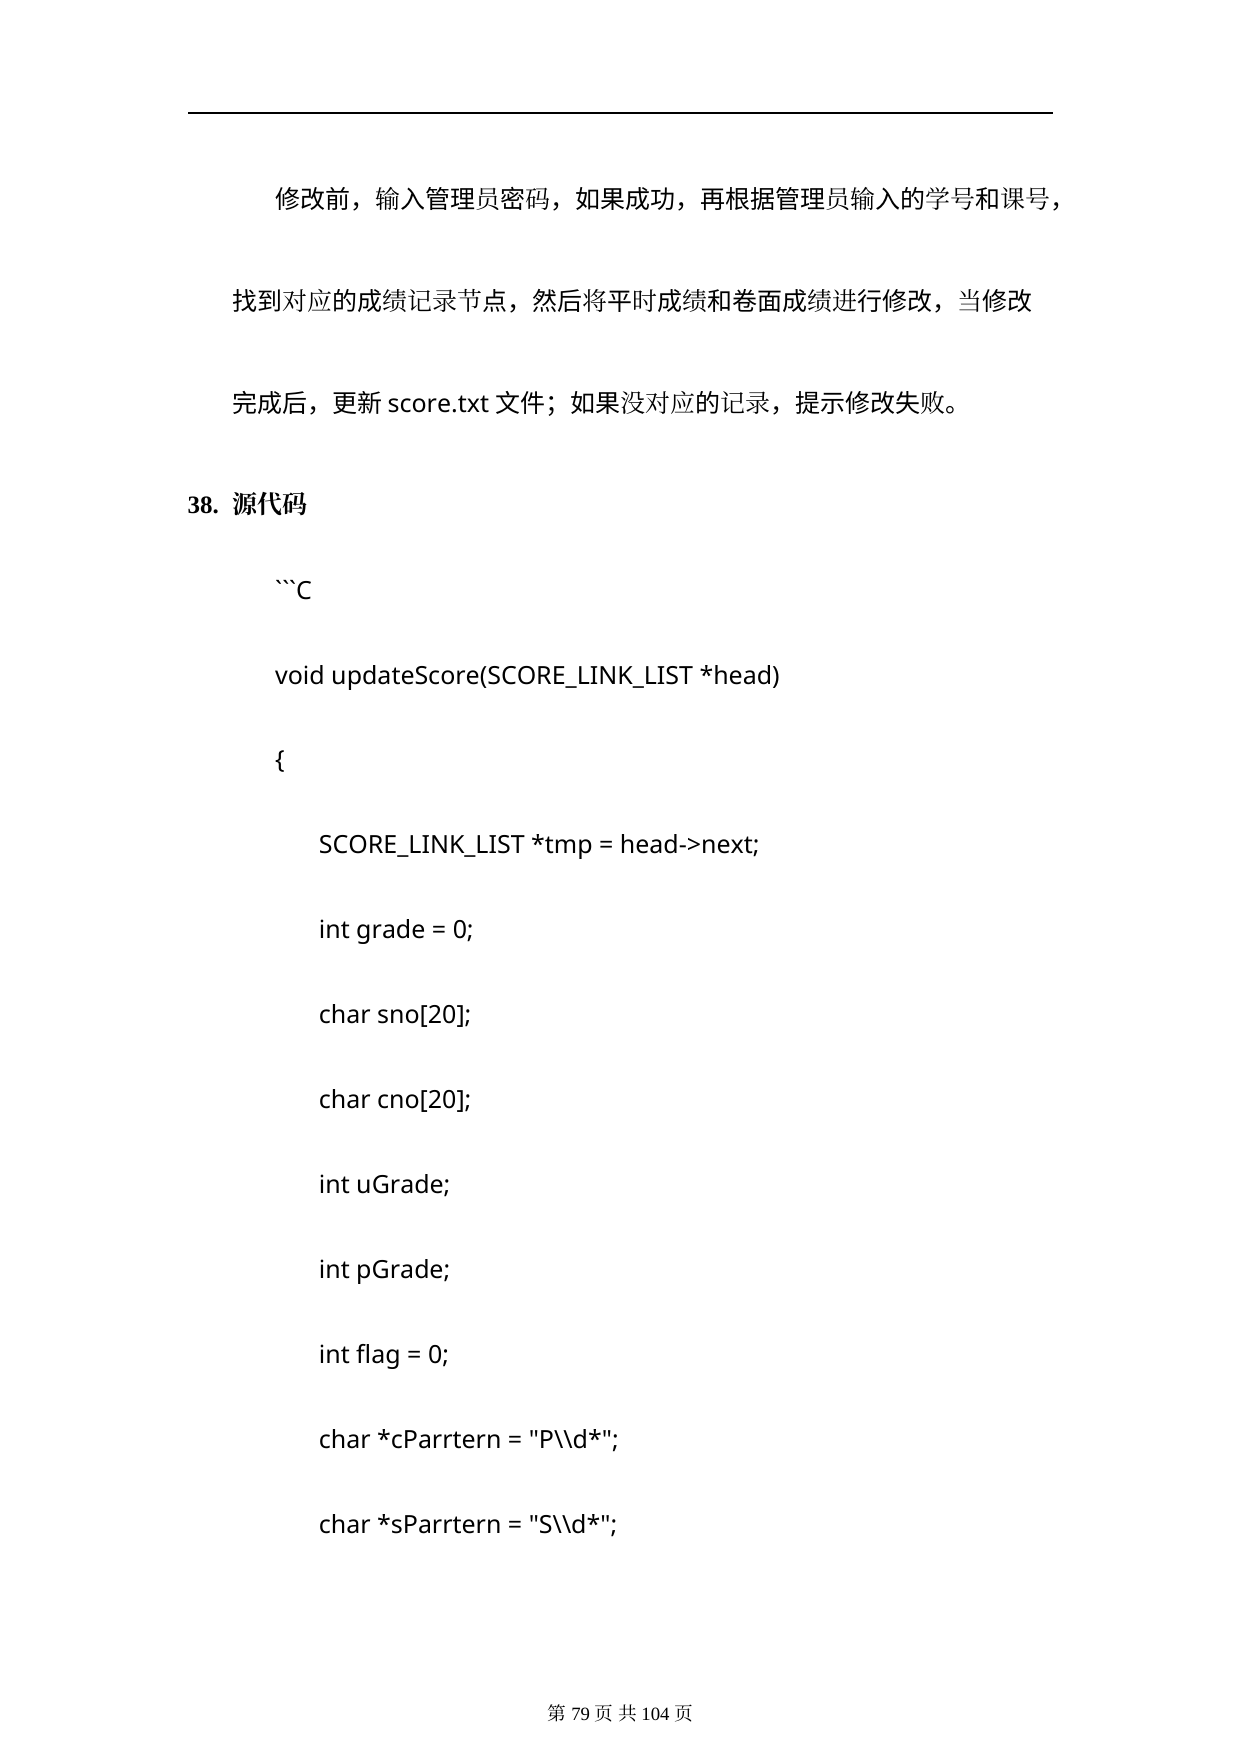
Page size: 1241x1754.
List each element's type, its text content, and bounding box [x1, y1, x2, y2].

text char *sParrtern = "S\\d*"; [232, 1489, 1053, 1557]
text 修改前，输入管理员密码，如果成功，再根据管理员输入的学号和课号，找到对应的成绩记录节点，然后将平时成绩和卷面成绩进行修改，当修改完成后，更新 score.txt 文件；如果没对应的记录，提示修改失败。 [232, 164, 1053, 436]
text char sno[20]; [232, 980, 1053, 1048]
text int flag = 0; [232, 1319, 1053, 1387]
text int uGrade; [232, 1150, 1053, 1218]
text int grade = 0; [232, 895, 1053, 963]
text { [232, 725, 1053, 793]
text SCORE_LINK_LIST *tmp = head->next; [232, 810, 1053, 878]
text ```C [232, 556, 1053, 623]
text void updateScore(SCORE_LINK_LIST *head) [232, 640, 1053, 708]
text char cno[20]; [232, 1065, 1053, 1133]
list 源代码 [187, 488, 1053, 522]
text int pGrade; [232, 1235, 1053, 1303]
text char *cParrtern = "P\\d*"; [232, 1404, 1053, 1472]
